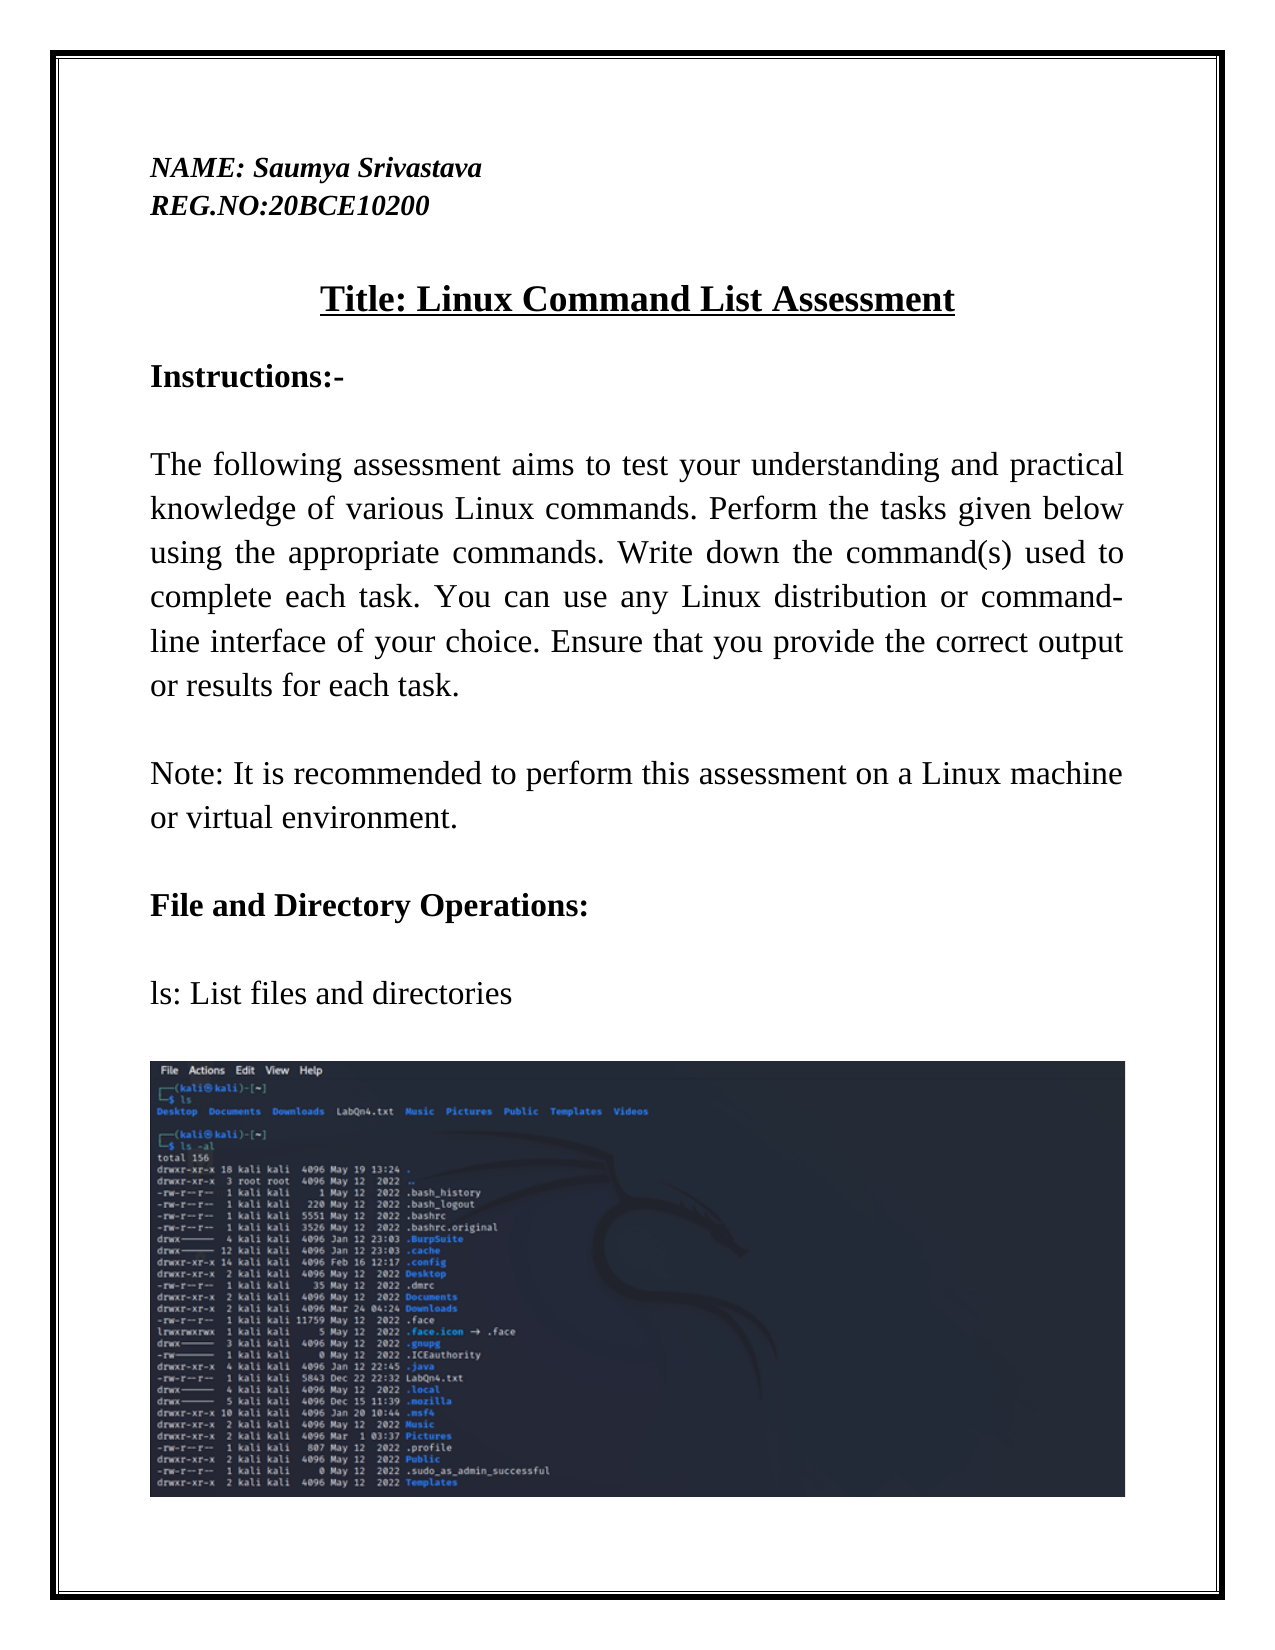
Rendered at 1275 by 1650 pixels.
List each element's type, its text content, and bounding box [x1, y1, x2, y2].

text NAME: Saumya Srivastava [150, 150, 1125, 183]
text Note: It is recommended to perform this assessment on a Linux machine or virtual environment. [150, 753, 1125, 835]
text Title: Linux Command List Assessment [150, 277, 1125, 320]
text Instructions:- [150, 356, 1125, 395]
picture [150, 1061, 1125, 1497]
text ls: List files and directories [150, 973, 1125, 1012]
text File and Directory Operations: [150, 885, 1125, 923]
text The following assessment aims to test your understanding and practical knowledge of various Linux commands. Perform the tasks given below using the appropriate commands. Write down the command(s) used to complete each task. You can use any Linux distribution or command-line interface of your choice. Ensure that you provide the correct output or results for each task. [150, 444, 1125, 703]
text REG.NO:20BCE10200 [150, 188, 1125, 222]
